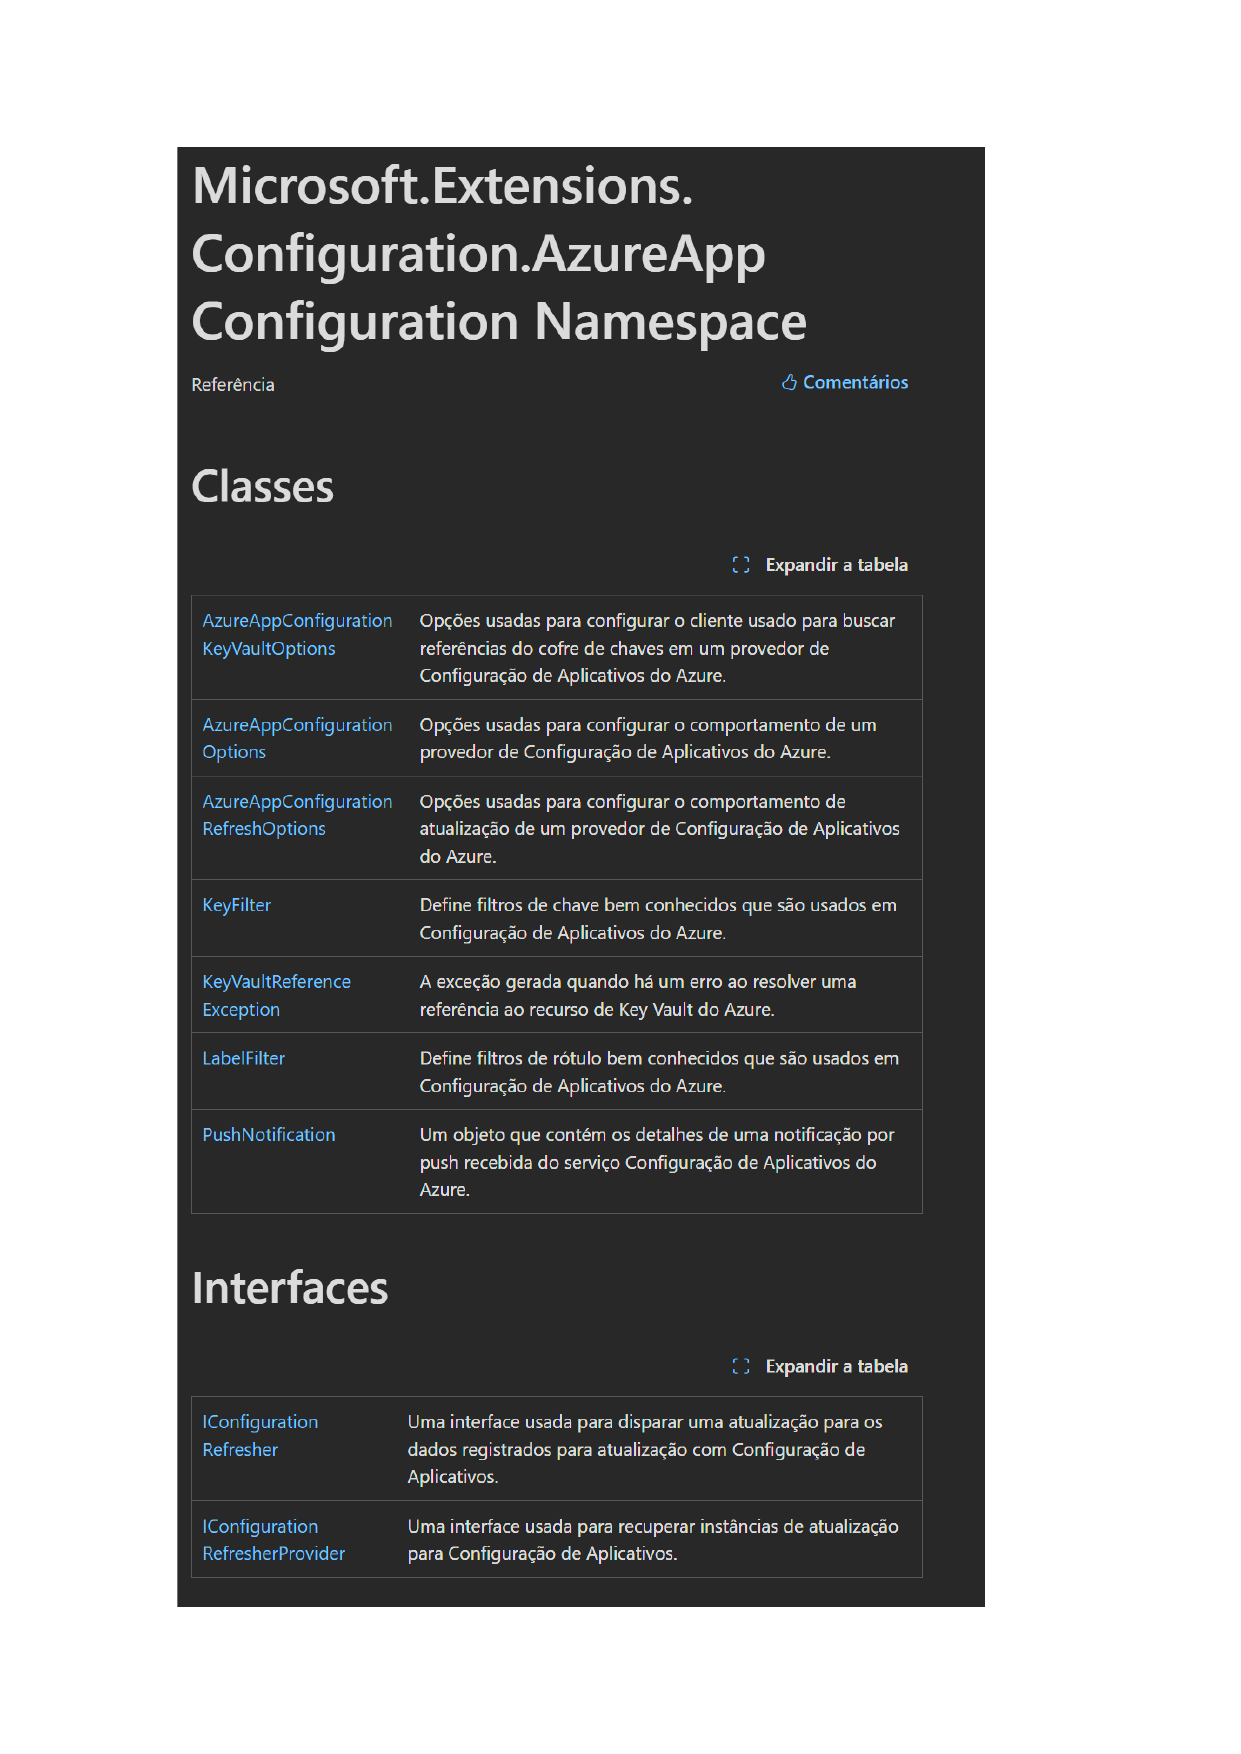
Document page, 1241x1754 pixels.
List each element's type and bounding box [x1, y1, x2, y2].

picture [177, 147, 985, 1607]
